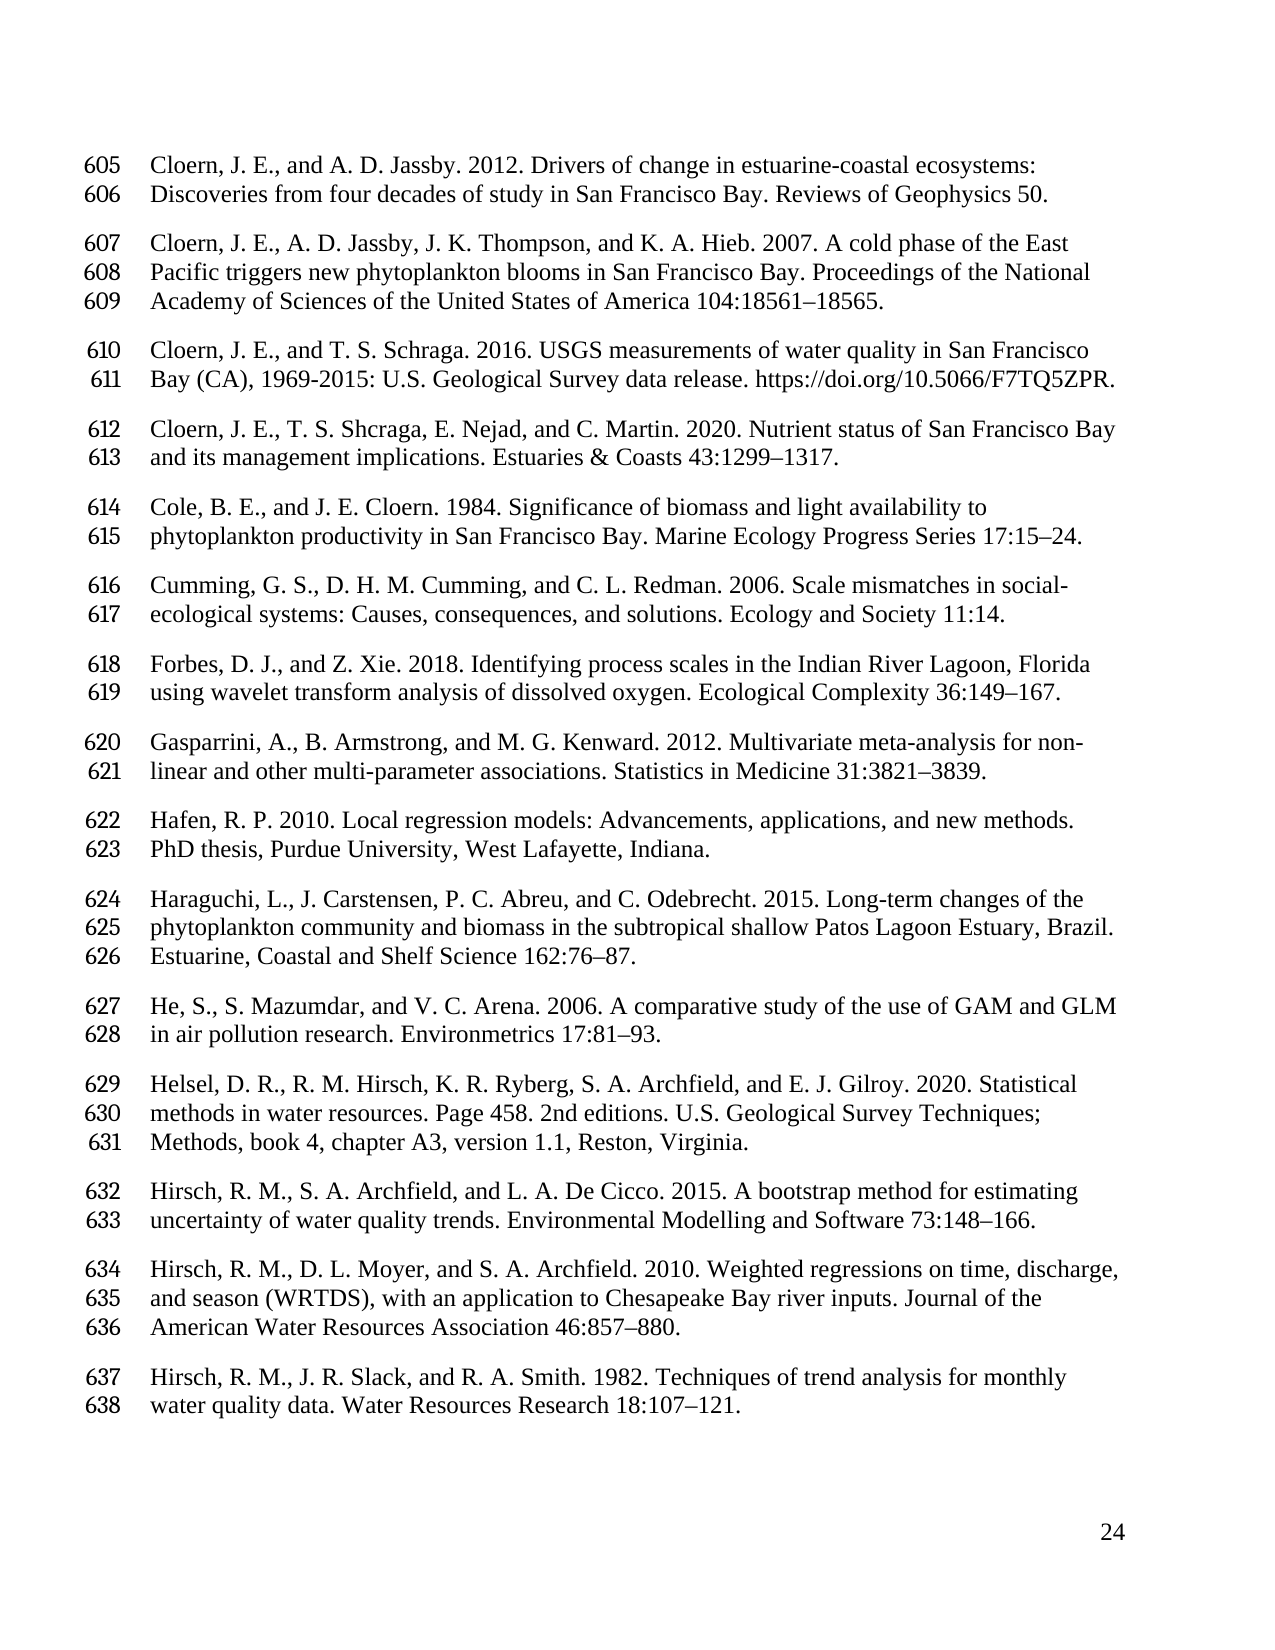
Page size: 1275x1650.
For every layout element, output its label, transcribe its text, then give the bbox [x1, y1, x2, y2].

text Helsel, D. R., R. M. Hirsch, K. R. Ryberg, S. A. Archfield, and E. J. Gilroy. 2020. Statistical methods in water resources. Page 458. 2nd editions. U.S. Geological Survey Techniques; Methods, book 4, chapter A3, version 1.1, Reston, Virginia. [150, 1069, 1125, 1155]
text Cloern, J. E., and T. S. Schraga. 2016. USGS measurements of water quality in San Francisco Bay (CA), 1969-2015: U.S. Geological Survey data release. https://doi.org/10.5066/F7TQ5ZPR. [150, 335, 1125, 393]
text Hirsch, R. M., S. A. Archfield, and L. A. De Cicco. 2015. A bootstrap method for estimating uncertainty of water quality trends. Environmental Modelling and Software 73:148–166. [150, 1176, 1125, 1234]
text Cloern, J. E., T. S. Shcraga, E. Nejad, and C. Martin. 2020. Nutrient status of San Francisco Bay and its management implications. Estuaries & Coasts 43:1299–1317. [150, 414, 1125, 471]
text Gasparrini, A., B. Armstrong, and M. G. Kenward. 2012. Multivariate meta-analysis for non-linear and other multi-parameter associations. Statistics in Medicine 31:3821–3839. [150, 727, 1125, 784]
text Cumming, G. S., D. H. M. Cumming, and C. L. Redman. 2006. Scale mismatches in social-ecological systems: Causes, consequences, and solutions. Ecology and Society 11:14. [150, 570, 1125, 628]
text Cloern, J. E., A. D. Jassby, J. K. Thompson, and K. A. Hieb. 2007. A cold phase of the East Pacific triggers new phytoplankton blooms in San Francisco Bay. Proceedings of the National Academy of Sciences of the United States of America 104:18561–18565. [150, 228, 1125, 314]
text Hirsch, R. M., D. L. Moyer, and S. A. Archfield. 2010. Weighted regressions on time, discharge, and season (WRTDS), with an application to Chesapeake Bay river inputs. Journal of the American Water Resources Association 46:857–880. [150, 1254, 1125, 1341]
text Haraguchi, L., J. Carstensen, P. C. Abreu, and C. Odebrecht. 2015. Long-term changes of the phytoplankton community and biomass in the subtropical shallow Patos Lagoon Estuary, Brazil. Estuarine, Coastal and Shelf Science 162:76–87. [150, 884, 1125, 970]
text Hafen, R. P. 2010. Local regression models: Advancements, applications, and new methods. PhD thesis, Purdue University, West Lafayette, Indiana. [150, 805, 1125, 863]
text Hirsch, R. M., J. R. Slack, and R. A. Smith. 1982. Techniques of trend analysis for monthly water quality data. Water Resources Research 18:107–121. [150, 1362, 1125, 1419]
text Forbes, D. J., and Z. Xie. 2018. Identifying process scales in the Indian River Lagoon, Florida using wavelet transform analysis of dissolved oxygen. Ecological Complexity 36:149–167. [150, 649, 1125, 706]
text Cloern, J. E., and A. D. Jassby. 2012. Drivers of change in estuarine-coastal ecosystems: Discoveries from four decades of study in San Francisco Bay. Reviews of Geophysics 50. [150, 150, 1125, 207]
text Cole, B. E., and J. E. Cloern. 1984. Significance of biomass and light availability to phytoplankton productivity in San Francisco Bay. Marine Ecology Progress Series 17:15–24. [150, 492, 1125, 549]
text He, S., S. Mazumdar, and V. C. Arena. 2006. A comparative study of the use of GAM and GLM in air pollution research. Environmetrics 17:81–93. [150, 991, 1125, 1048]
